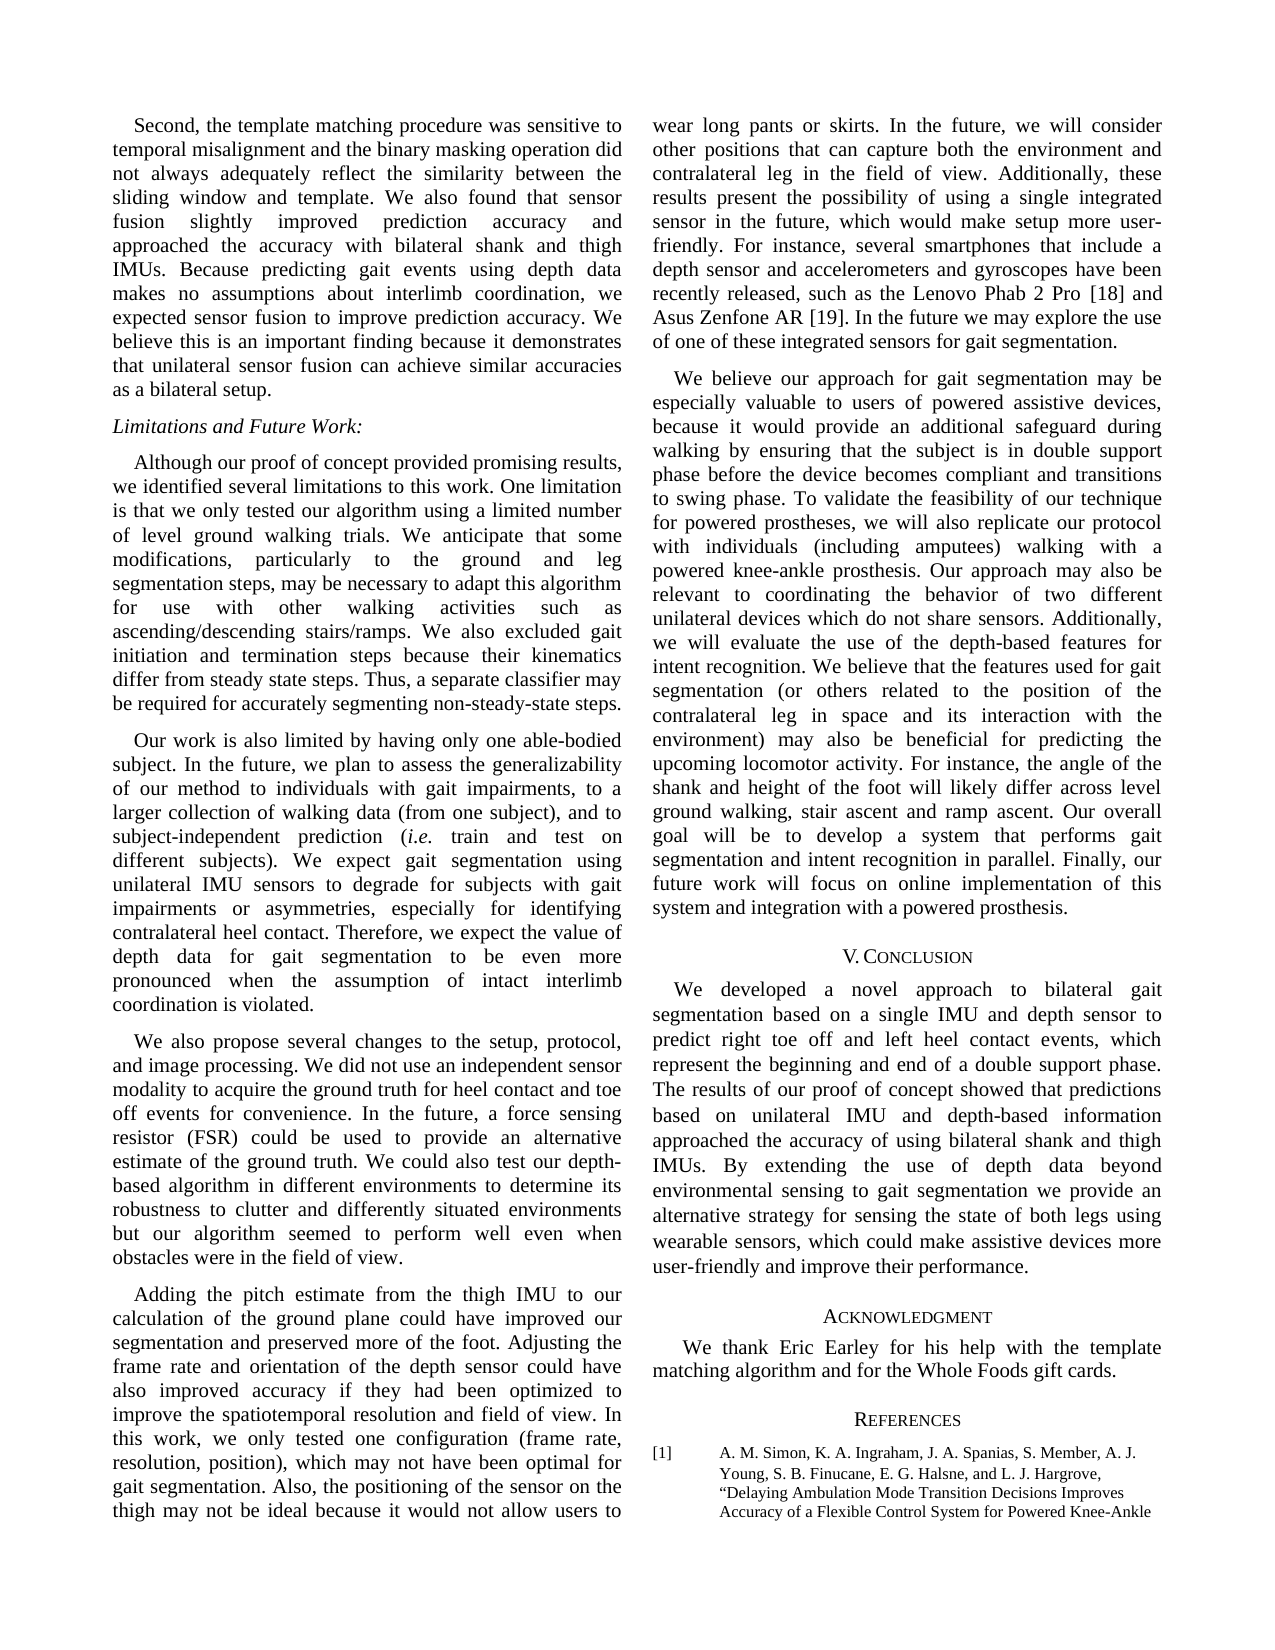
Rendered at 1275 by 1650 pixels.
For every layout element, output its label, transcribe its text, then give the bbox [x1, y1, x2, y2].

text Acknowledgment [652, 1304, 1162, 1328]
text We believe our approach for gait segmentation may be especially valuable to users of powered assistive devices, because it would provide an additional safeguard during walking by ensuring that the subject is in double support phase before the device becomes compliant and transitions to swing phase. To validate the feasibility of our technique for powered prostheses, we will also replicate our protocol with individuals (including amputees) walking with a powered knee-ankle prosthesis. Our approach may also be relevant to coordinating the behavior of two different unilateral devices which do not share sensors. Additionally, we will evaluate the use of the depth-based features for intent recognition. We believe that the features used for gait segmentation (or others related to the position of the contralateral leg in space and its interaction with the environment) may also be beneficial for predicting the upcoming locomotor activity. For instance, the angle of the shank and height of the foot will likely differ across level ground walking, stair ascent and ramp ascent. Our overall goal will be to develop a system that performs gait segmentation and intent recognition in parallel. Finally, our future work will focus on online implementation of this system and integration with a powered prosthesis. [652, 366, 1162, 919]
subtitle Limitations and Future Work: [112, 414, 622, 438]
text We thank Eric Earley for his help with the template matching algorithm and for the Whole Foods gift cards. [652, 1336, 1162, 1382]
text Our work is also limited by having only one able-bodied subject. In the future, we plan to assess the generalizability of our method to individuals with gait impairments, to a larger collection of walking data (from one subject), and to subject-independent prediction (i.e. train and test on different subjects). We expect gait segmentation using unilateral IMU sensors to degrade for subjects with gait impairments or asymmetries, especially for identifying contralateral heel contact. Therefore, we expect the value of depth data for gait segmentation to be even more pronounced when the assumption of intact interlimb coordination is violated. [112, 727, 622, 1016]
text We also propose several changes to the setup, protocol, and image processing. We did not use an independent sensor modality to acquire the ground truth for heel contact and toe off events for convenience. In the future, a force sensing resistor (FSR) could be used to provide an alternative estimate of the ground truth. We could also test our depth-based algorithm in different environments to determine its robustness to clutter and differently situated environments but our algorithm seemed to perform well even when obstacles were in the field of view. [112, 1029, 622, 1269]
text Second, the template matching procedure was sensitive to temporal misalignment and the binary masking operation did not always adequately reflect the similarity between the sliding window and template. We also found that sensor fusion slightly improved prediction accuracy and approached the accuracy with bilateral shank and thigh IMUs. Because predicting gait events using depth data makes no assumptions about interlimb coordination, we expected sensor fusion to improve prediction accuracy. We believe this is an important finding because it demonstrates that unilateral sensor fusion can achieve similar accuracies as a bilateral setup. [112, 112, 622, 401]
subtitle Conclusion [652, 944, 1162, 968]
text Adding the pitch estimate from the thigh IMU to our calculation of the ground plane could have improved our segmentation and preserved more of the foot. Adjusting the frame rate and orientation of the depth sensor could have also improved accuracy if they had been optimized to improve the spatiotemporal resolution and field of view. In this work, we only tested one configuration (frame rate, resolution, position), which may not have been optimal for gait segmentation. Also, the positioning of the sensor on the thigh may not be ideal because it would not allow users to wear long pants or skirts. In the future, we will consider other positions that can capture both the environment and contralateral leg in the field of view. Additionally, these results present the possibility of using a single integrated sensor in the future, which would make setup more user-friendly. For instance, several smartphones that include a depth sensor and accelerometers and gyroscopes have been recently released, such as the Lenovo Phab 2 Pro [18] and Asus Zenfone AR [19]. In the future we may explore the use of one of these integrated sensors for gait segmentation. [112, 1282, 622, 1522]
text References [652, 1407, 1162, 1431]
text We developed a novel approach to bilateral gait segmentation based on a single IMU and depth sensor to predict right toe off and left heel contact events, which represent the beginning and end of a double support phase. The results of our proof of concept showed that predictions based on unilateral IMU and depth-based information approached the accuracy of using bilateral shank and thigh IMUs. By extending the use of depth data beyond environmental sensing to gait segmentation we provide an alternative strategy for sensing the state of both legs using wearable sensors, which could make assistive devices more user-friendly and improve their performance. [652, 976, 1162, 1278]
text Although our proof of concept provided promising results, we identified several limitations to this work. One limitation is that we only tested our algorithm using a limited number of level ground walking trials. We anticipate that some modifications, particularly to the ground and leg segmentation steps, may be necessary to adapt this algorithm for use with other walking activities such as ascending/descending stairs/ramps. We also excluded gait initiation and termination steps because their kinematics differ from steady state steps. Thus, a separate classifier may be required for accurately segmenting non-steady-state steps. [112, 450, 622, 715]
text Adding the pitch estimate from the thigh IMU to our calculation of the ground plane could have improved our segmentation and preserved more of the foot. Adjusting the frame rate and orientation of the depth sensor could have also improved accuracy if they had been optimized to improve the spatiotemporal resolution and field of view. In this work, we only tested one configuration (frame rate, resolution, position), which may not have been optimal for gait segmentation. Also, the positioning of the sensor on the thigh may not be ideal because it would not allow users to wear long pants or skirts. In the future, we will consider other positions that can capture both the environment and contralateral leg in the field of view. Additionally, these results present the possibility of using a single integrated sensor in the future, which would make setup more user-friendly. For instance, several smartphones that include a depth sensor and accelerometers and gyroscopes have been recently released, such as the Lenovo Phab 2 Pro [18] and Asus Zenfone AR [19]. In the future we may explore the use of one of these integrated sensors for gait segmentation. [652, 112, 1162, 353]
